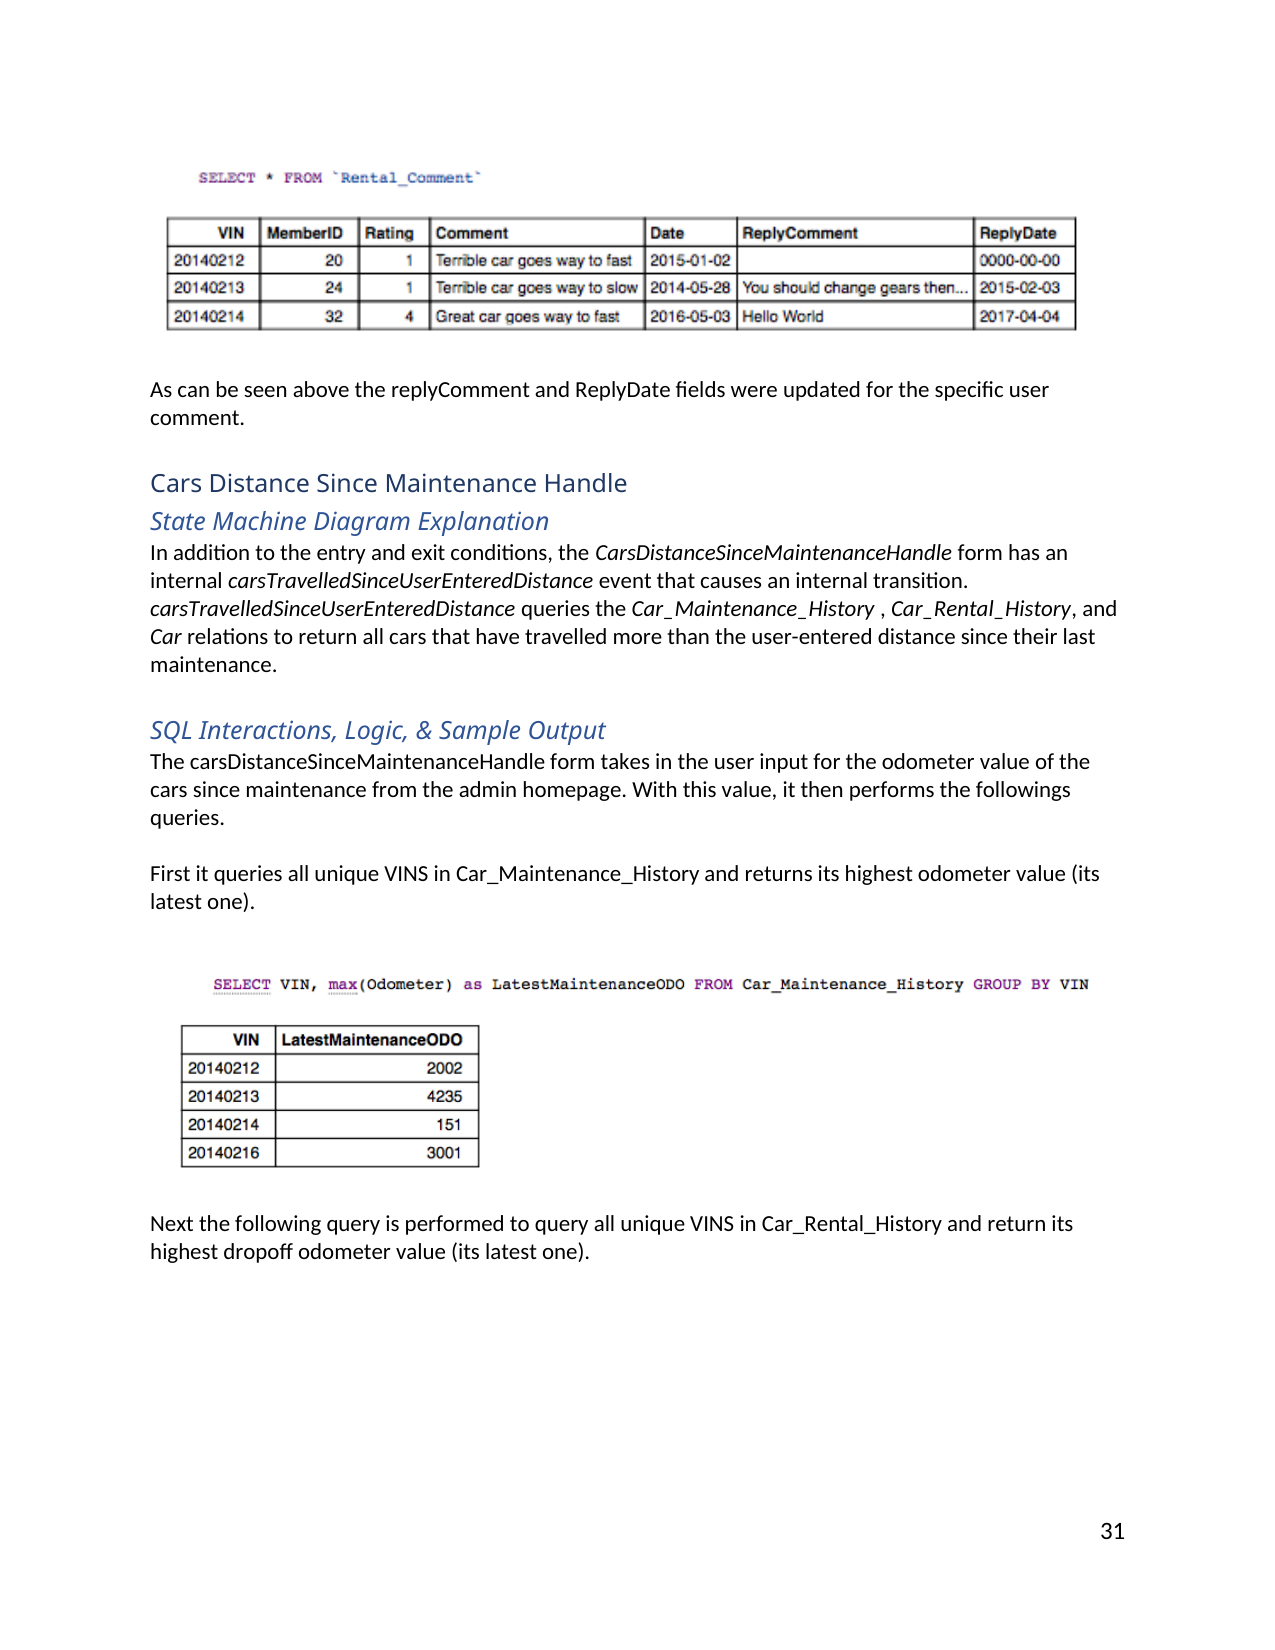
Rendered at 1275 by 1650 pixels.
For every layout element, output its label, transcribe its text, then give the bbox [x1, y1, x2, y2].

text As can be seen above the replyComment and ReplyDate fields were updated for the specific user comment. [150, 375, 1125, 431]
text First it queries all unique VINS in Car_Maintenance_History and returns its highest odometer value (its latest one). [150, 859, 1125, 915]
text The carsDistanceSinceMaintenanceHandle form takes in the user input for the odometer value of the cars since maintenance from the admin homepage. With this value, it then performs the followings queries. [150, 747, 1125, 831]
subtitle Cars Distance Since Maintenance Handle [150, 466, 1125, 500]
picture [150, 971, 1125, 1181]
text Next the following query is performed to query all unique VINS in Car_Rental_History and return its highest dropoff odometer value (its latest one). [150, 1209, 1125, 1265]
subtitle SQL Interactions, Logic, & Sample Output [150, 713, 1125, 747]
picture [150, 150, 1125, 375]
subtitle State Machine Diagram Explanation [150, 504, 1125, 538]
text In addition to the entry and exit conditions, the CarsDistanceSinceMaintenanceHandle form has an internal carsTravelledSinceUserEnteredDistance event that causes an internal transition. carsTravelledSinceUserEnteredDistance queries the Car_Maintenance_History , Car_Rental_History, and Car relations to return all cars that have travelled more than the user-entered distance since their last maintenance. [150, 538, 1125, 678]
